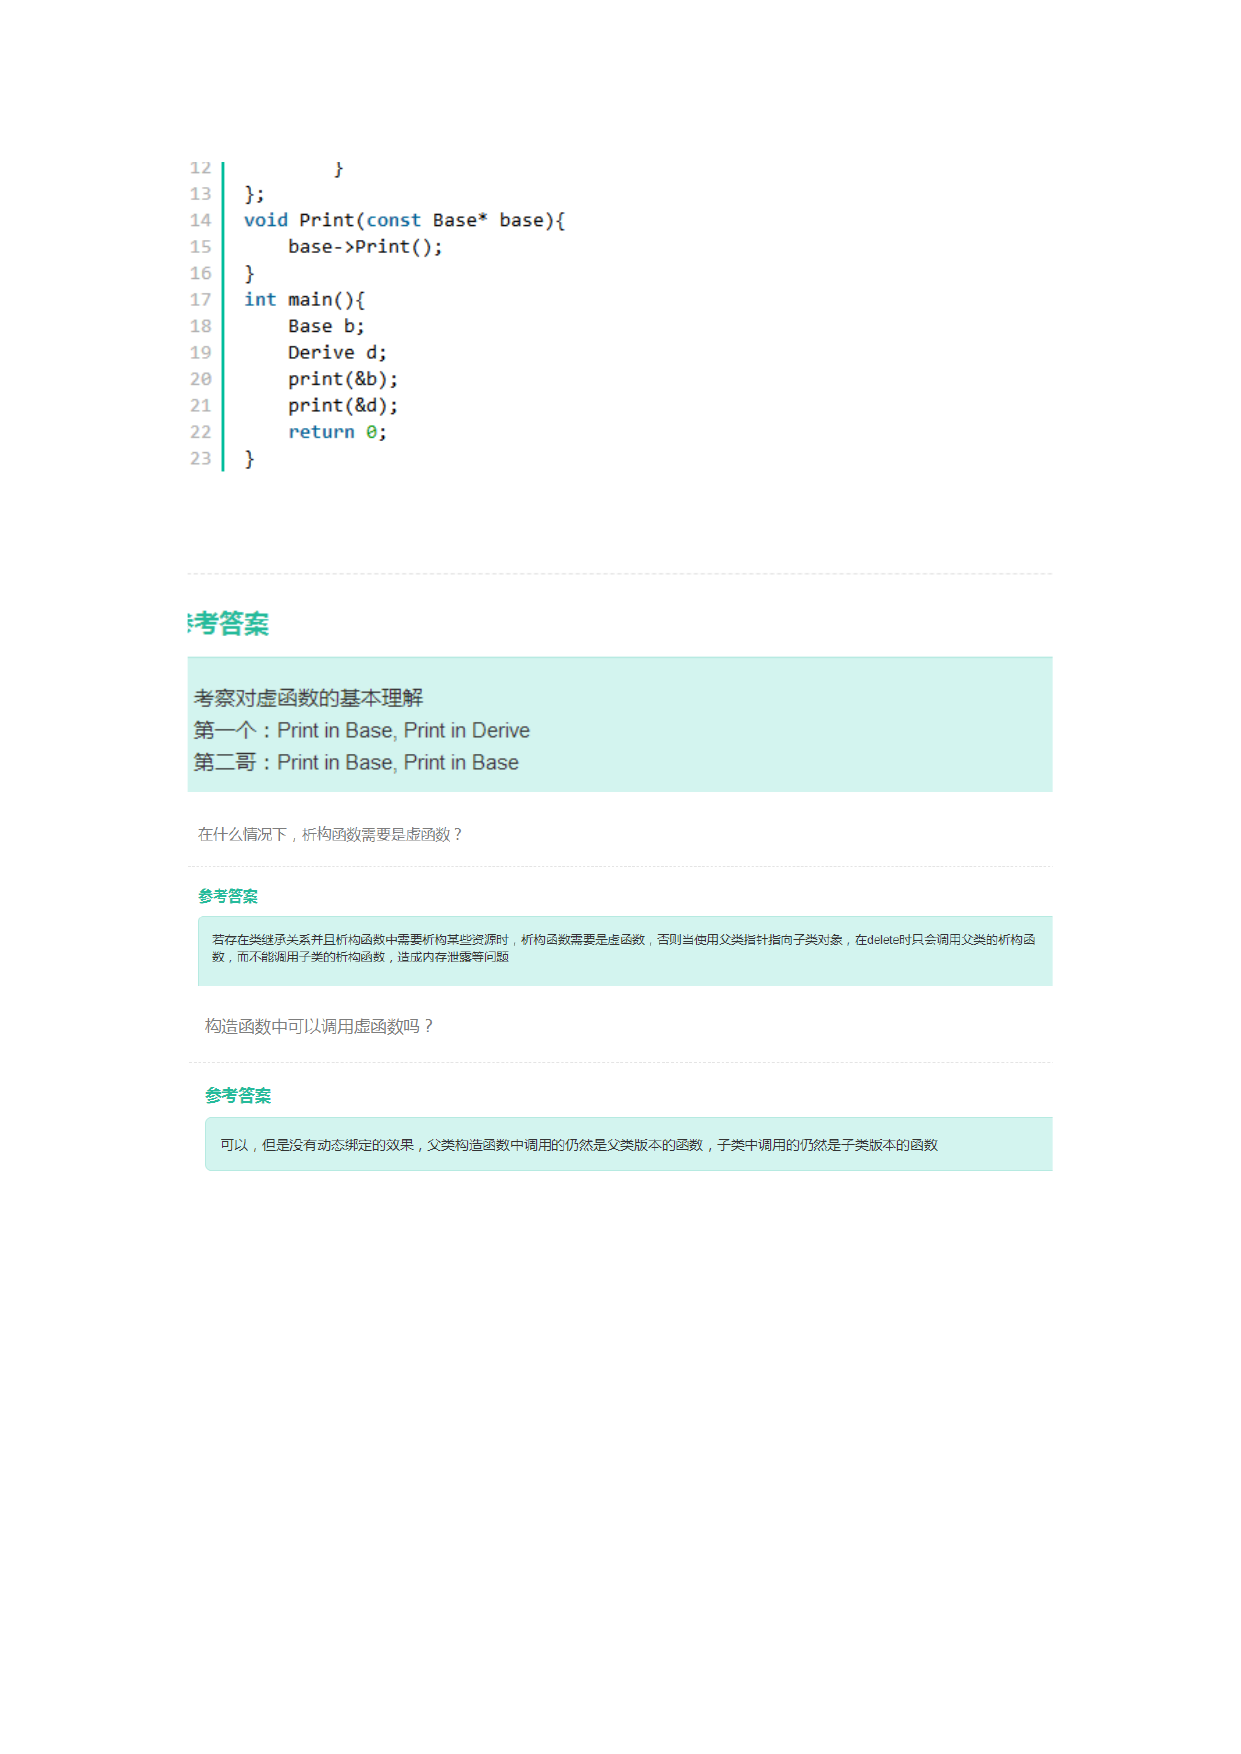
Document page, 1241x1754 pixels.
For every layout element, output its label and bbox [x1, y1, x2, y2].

picture [187, 1007, 1053, 1189]
picture [187, 812, 1053, 986]
picture [187, 162, 1053, 792]
